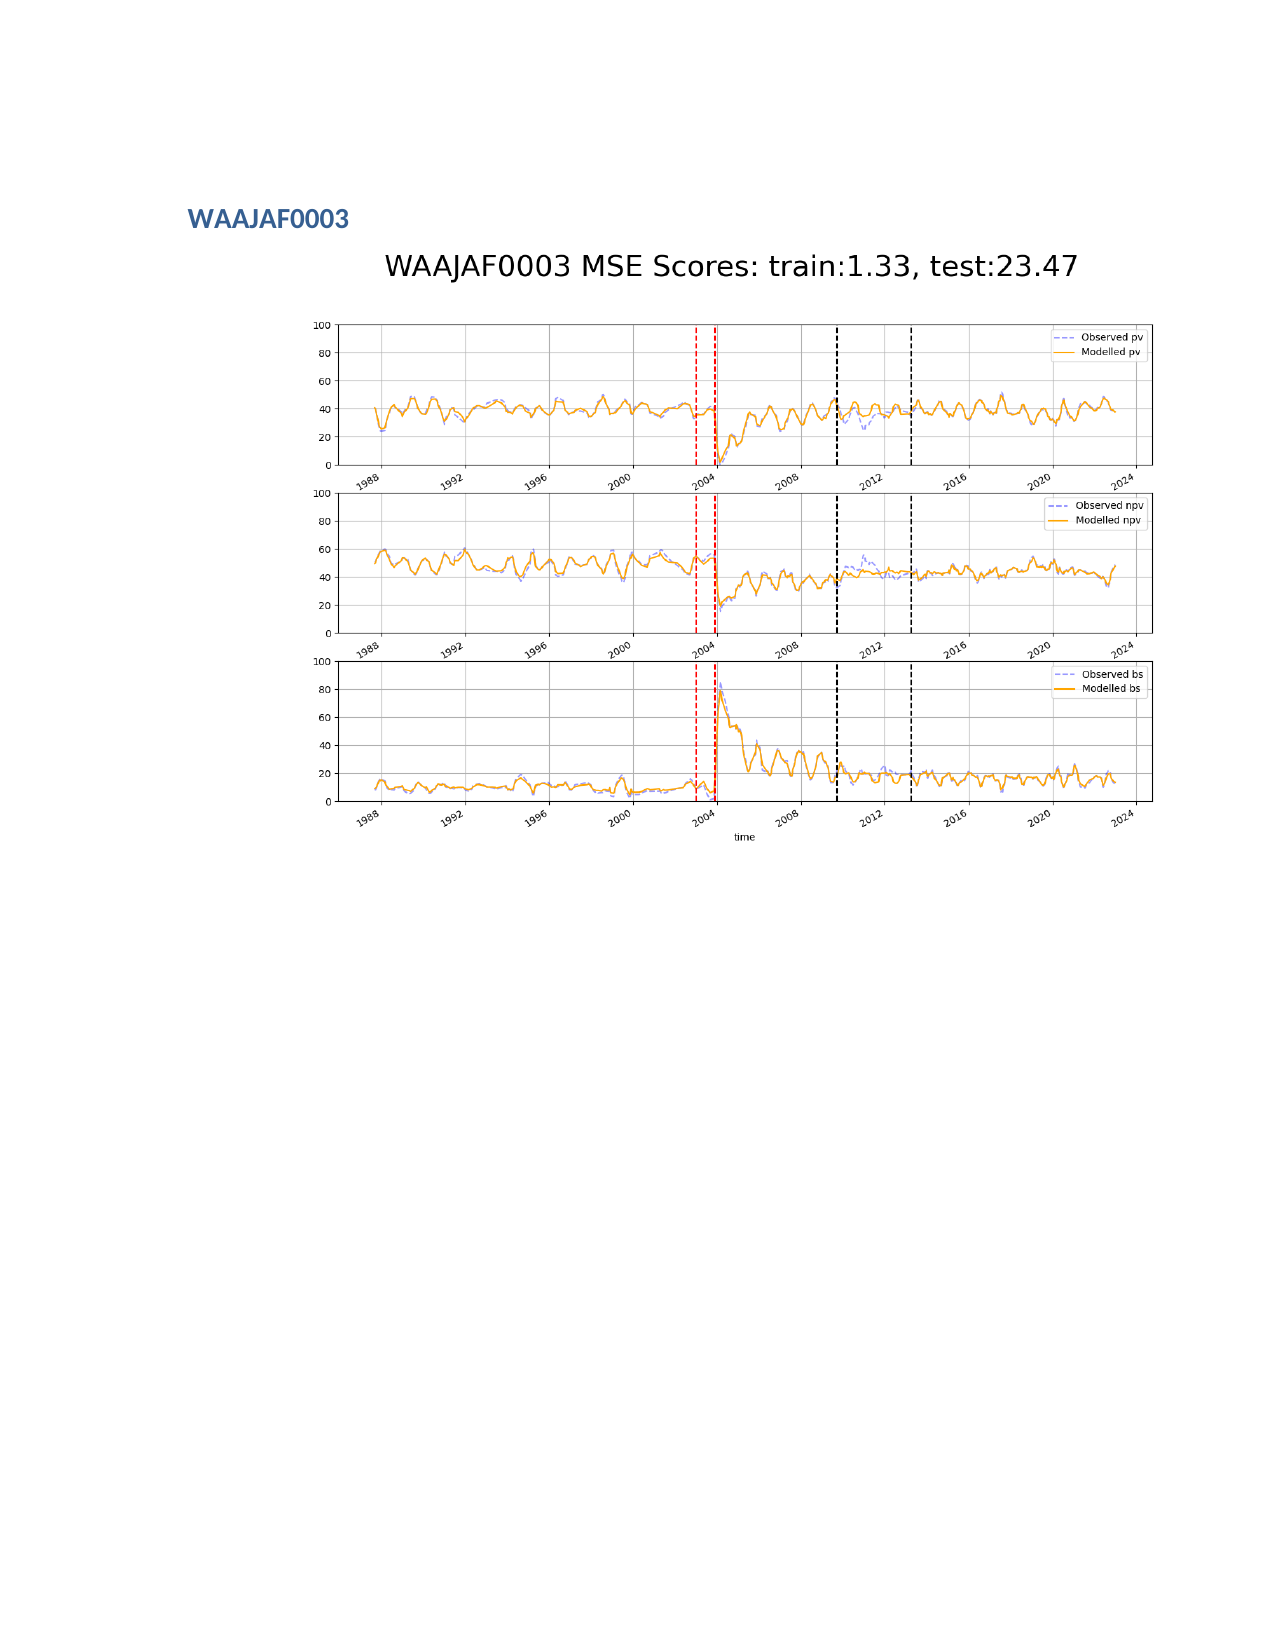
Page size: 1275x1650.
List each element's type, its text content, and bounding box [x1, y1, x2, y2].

subtitle WAAJAF0003 [187, 200, 1087, 236]
picture [206, 241, 1257, 941]
